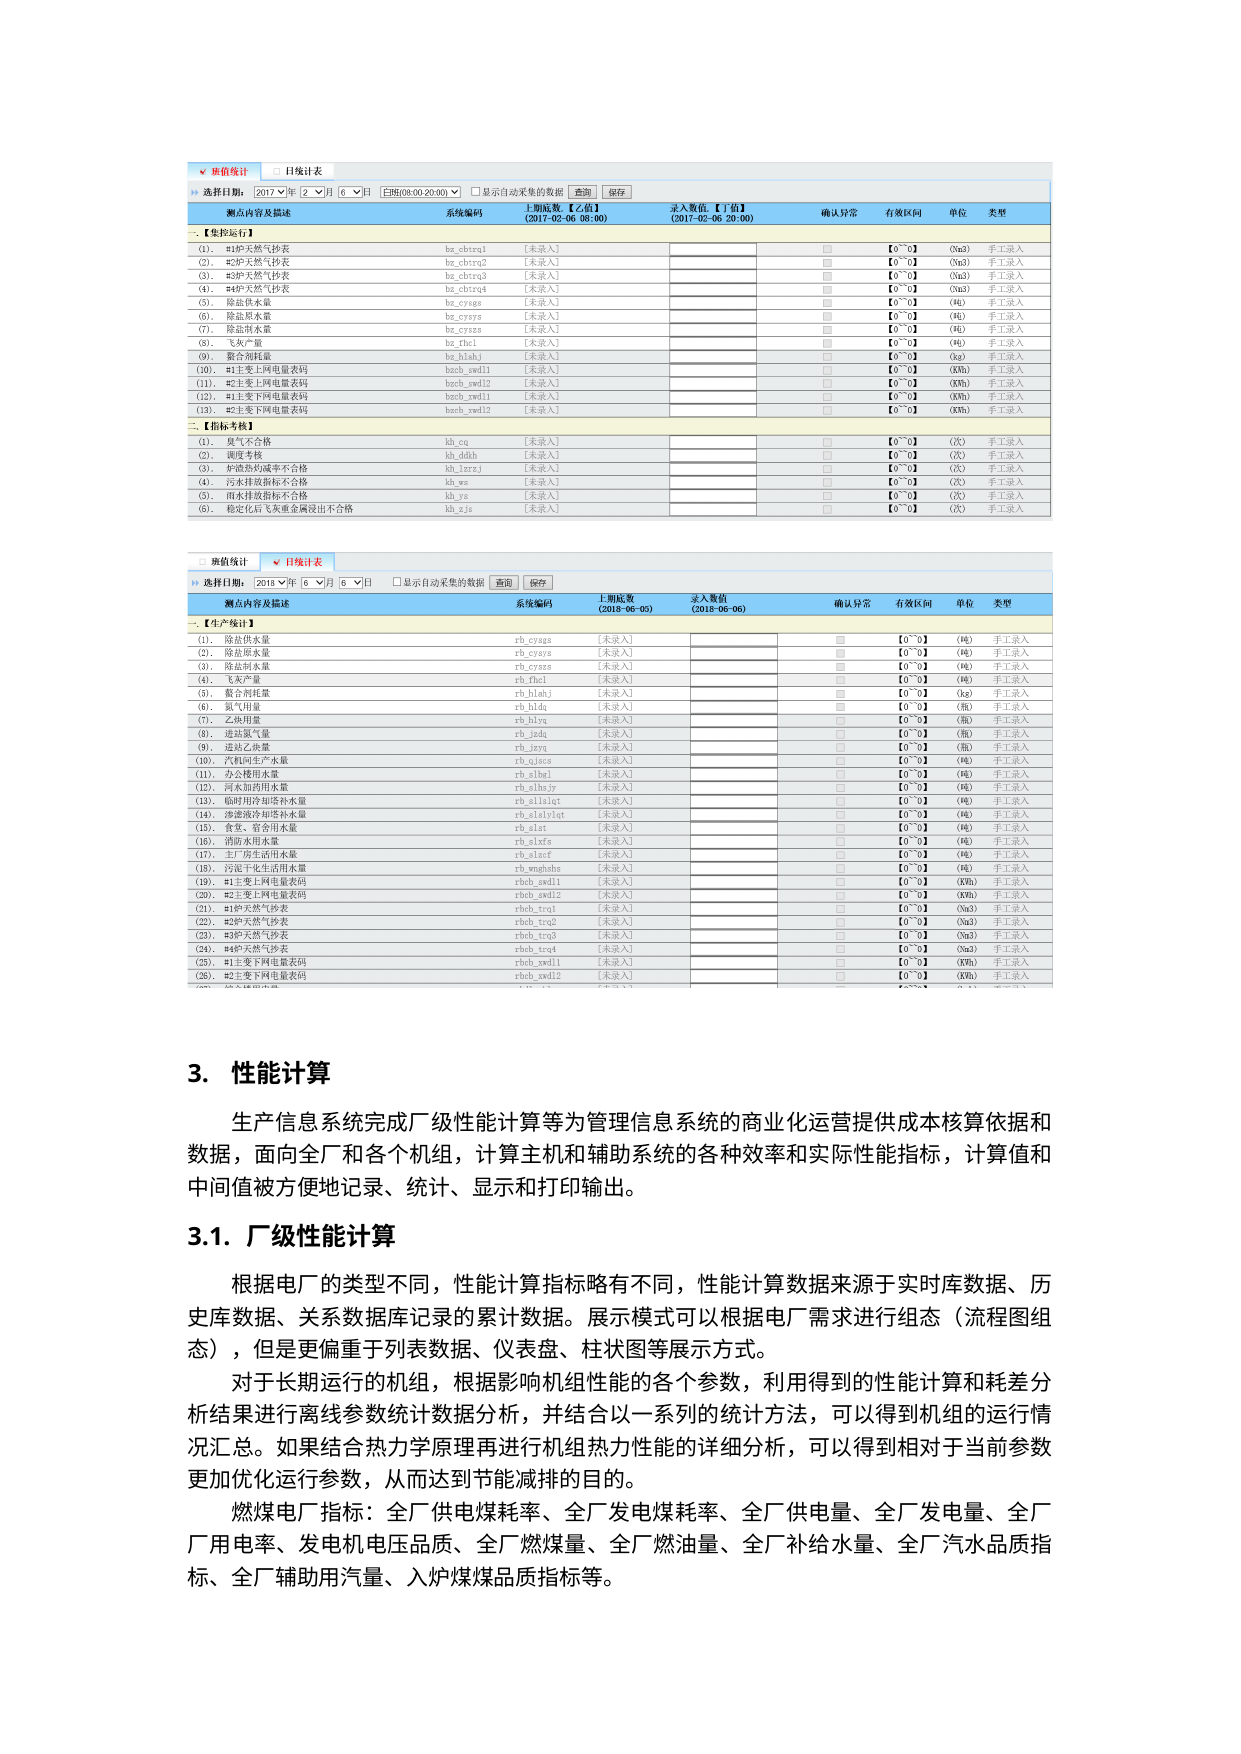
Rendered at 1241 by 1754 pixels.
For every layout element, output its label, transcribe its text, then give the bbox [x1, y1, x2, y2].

picture [187, 552, 1053, 988]
text 生产信息系统完成厂级性能计算等为管理信息系统的商业化运营提供成本核算依据和数据，面向全厂和各个机组，计算主机和辅助系统的各种效率和实际性能指标，计算值和中间值被方便地记录、统计、显示和打印输出。 [187, 1104, 1053, 1202]
text 燃煤电厂指标：全厂供电煤耗率、全厂发电煤耗率、全厂供电量、全厂发电量、全厂厂用电率、发电机电压品质、全厂燃煤量、全厂燃油量、全厂补给水量、全厂汽水品质指标、全厂辅助用汽量、入炉煤煤品质指标等。 [187, 1494, 1053, 1592]
picture [187, 162, 1053, 521]
subtitle 厂级性能计算 [187, 1202, 1053, 1267]
subtitle 性能计算 [187, 1039, 1053, 1104]
text 根据电厂的类型不同，性能计算指标略有不同，性能计算数据来源于实时库数据、历史库数据、关系数据库记录的累计数据。展示模式可以根据电厂需求进行组态（流程图组态），但是更偏重于列表数据、仪表盘、柱状图等展示方式。 [187, 1267, 1053, 1364]
text 对于长期运行的机组，根据影响机组性能的各个参数，利用得到的性能计算和耗差分析结果进行离线参数统计数据分析，并结合以一系列的统计方法，可以得到机组的运行情况汇总。如果结合热力学原理再进行机组热力性能的详细分析，可以得到相对于当前参数更加优化运行参数，从而达到节能减排的目的。 [187, 1364, 1053, 1494]
